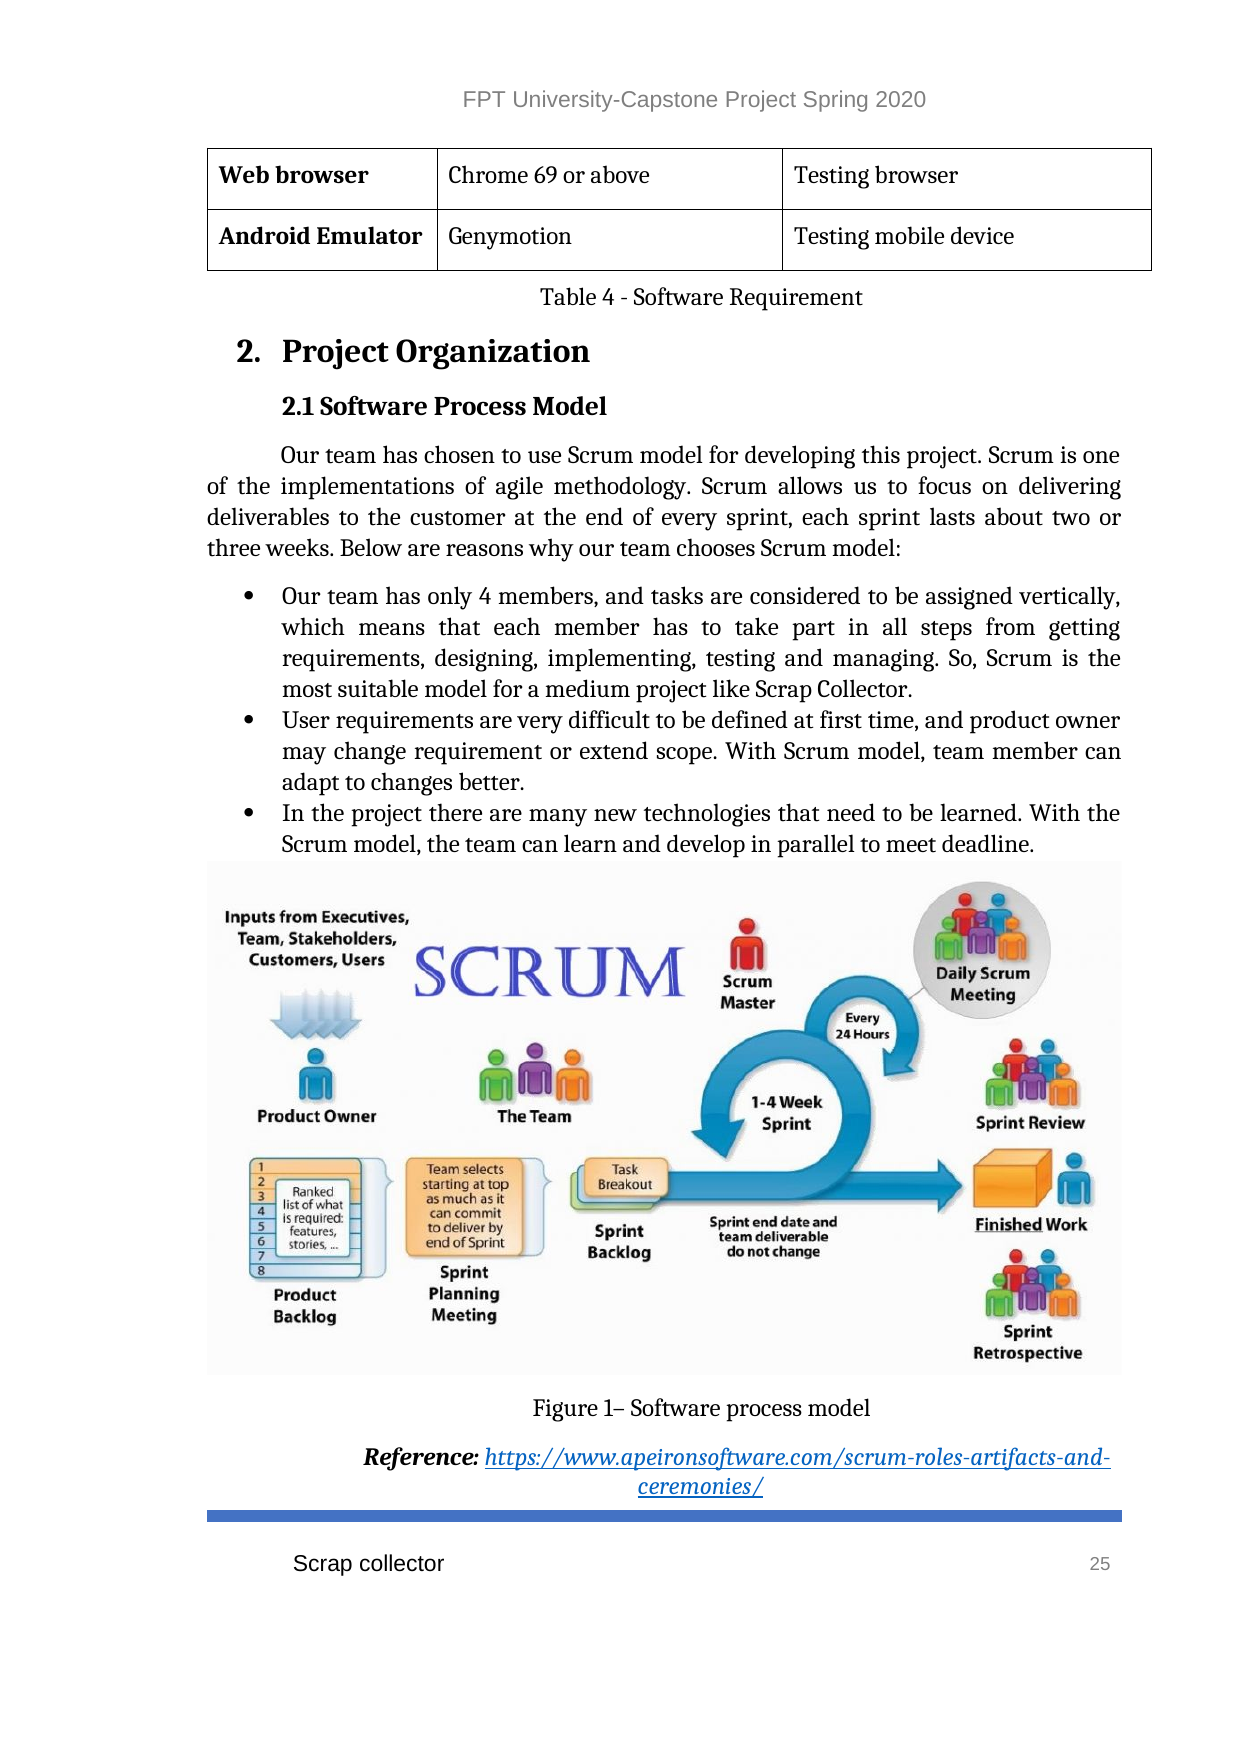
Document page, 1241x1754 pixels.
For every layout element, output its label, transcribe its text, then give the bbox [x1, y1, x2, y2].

table_cell Testing mobile device [783, 210, 1151, 270]
text Our team has chosen to use Scrum model for developing this project. Scrum is one of the implementations of agile methodology. Scrum allows us to focus on delivering deliverables to the customer at the end of every sprint, each sprint lasts about two or three weeks. Below are reasons why our team chooses Scrum model: [207, 441, 1122, 563]
picture [207, 861, 1122, 1375]
subtitle 2.1 Software Process Model [282, 391, 1122, 422]
table_cell Chrome 69 or above [438, 149, 782, 209]
text Table - Software Requirement [207, 283, 1122, 312]
text Reference: https://www.apeironsoftware.com/scrum-roles-artifacts-and-ceremonies/ [281, 1443, 1122, 1501]
list Our team has only 4 members, and tasks are considered to be assigned vertically, which means that each member has to take part in all steps from getting requirements, designing, implementing, testing and managing. So, Scrum is the most suitable model for a medium project like Scrap Collector. [244, 582, 1122, 704]
text Figure – Software process model [207, 1394, 1122, 1422]
table_cell Web browser [208, 149, 437, 209]
table_cell Testing browser [783, 149, 1151, 209]
table_cell Genymotion [438, 210, 782, 270]
subtitle Project Organization [236, 333, 1122, 371]
table_cell Android Emulator [208, 210, 437, 270]
list User requirements are very difficult to be defined at first time, and product owner may change requirement or extend scope. With Scrum model, team member can adapt to changes better. [244, 706, 1122, 797]
list In the project there are many new technologies that need to be learned. With the Scrum model, the team can learn and develop in parallel to meet deadline. [244, 799, 1122, 859]
